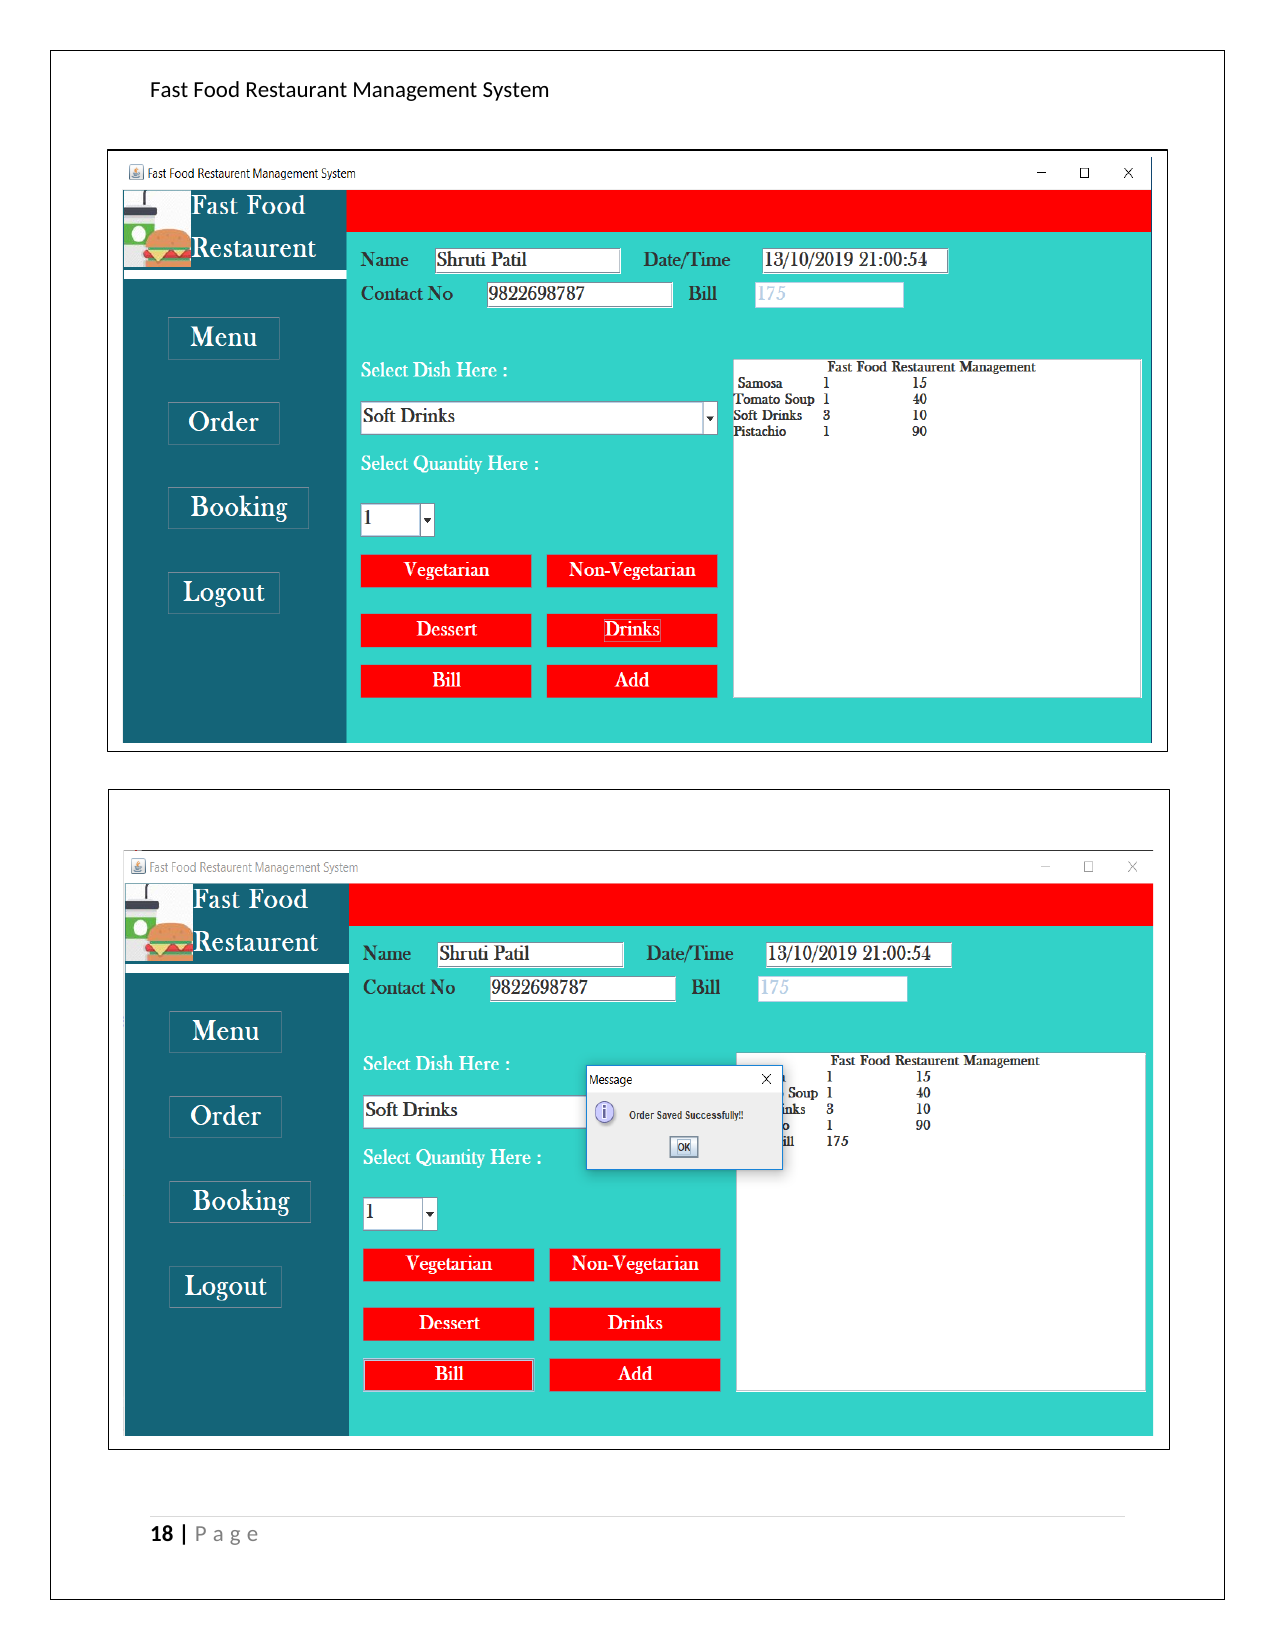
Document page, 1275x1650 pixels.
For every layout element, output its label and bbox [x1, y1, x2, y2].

picture [122, 157, 1152, 743]
picture [123, 850, 1154, 1436]
